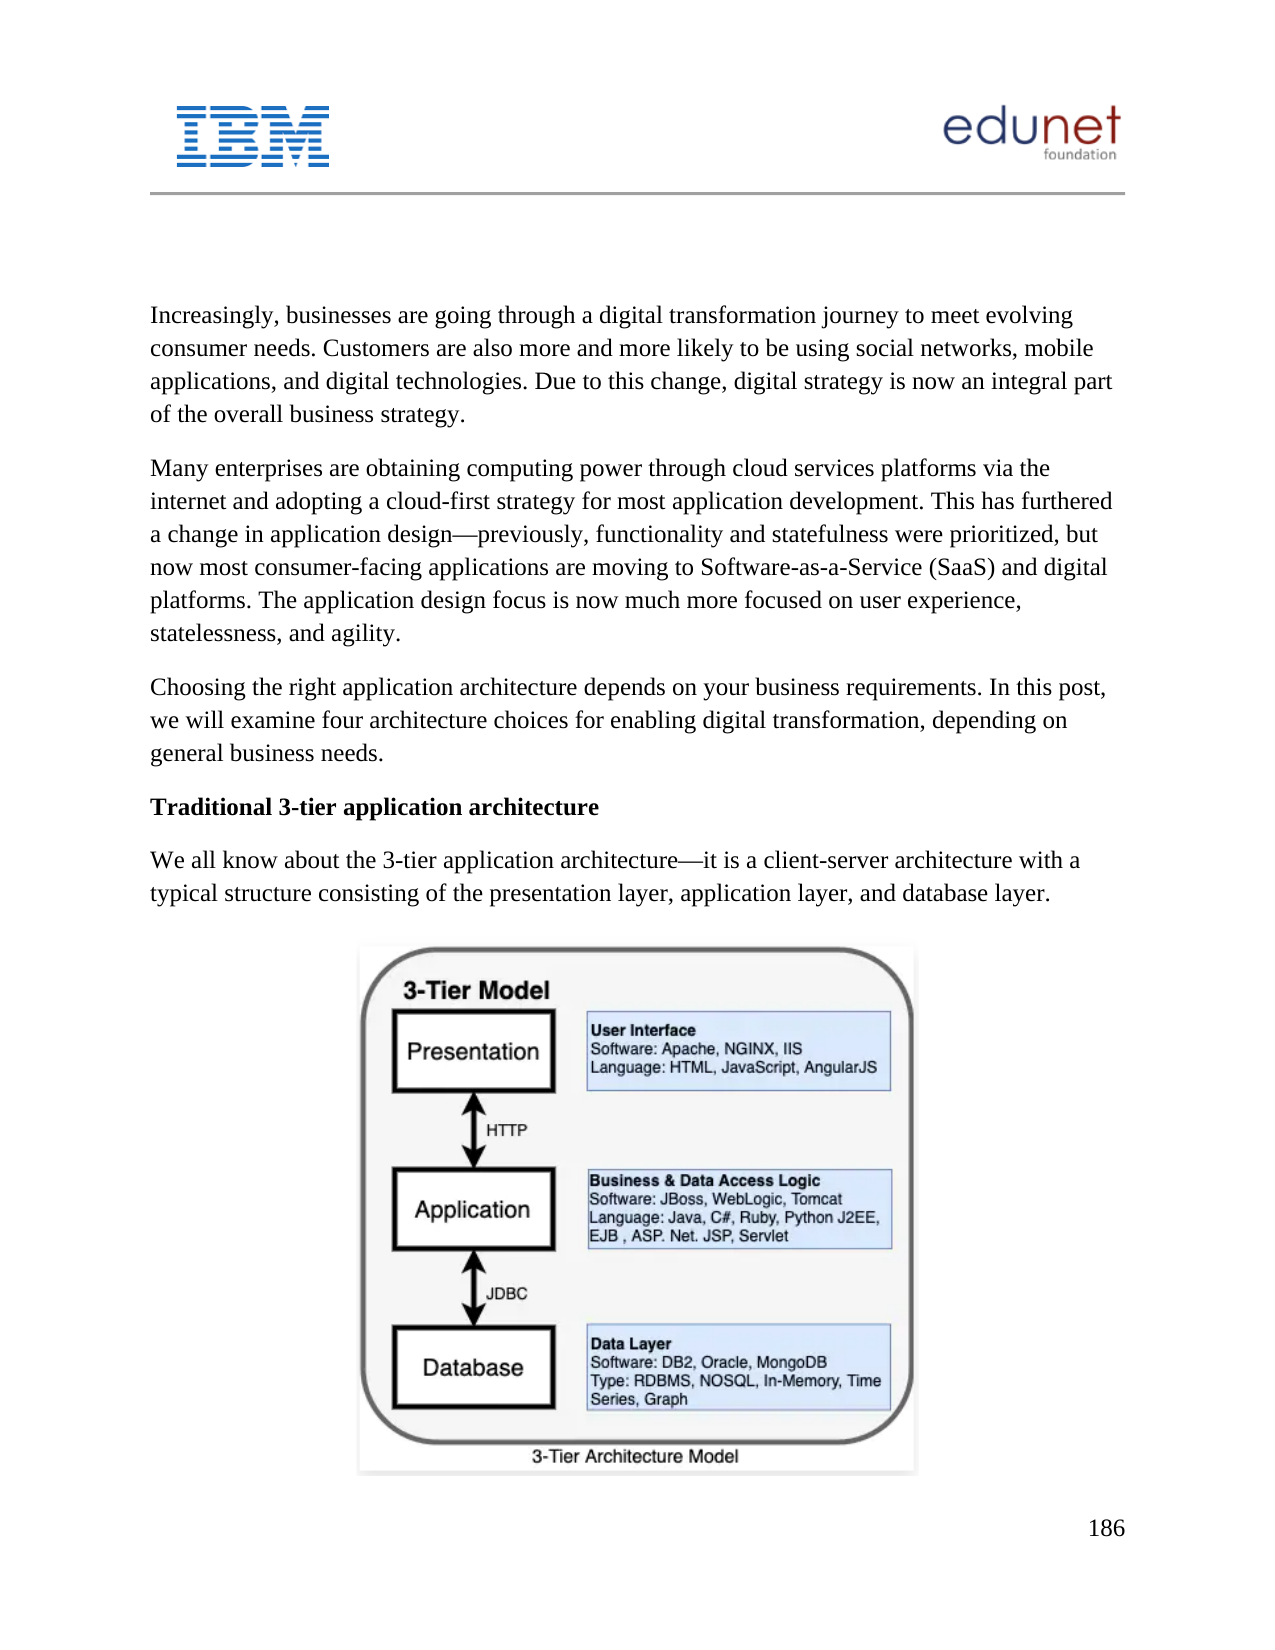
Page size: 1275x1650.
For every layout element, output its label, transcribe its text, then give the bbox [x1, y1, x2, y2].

text We all know about the 3-tier application architecture—it is a client-server architecture with a typical structure consisting of the presentation layer, application layer, and database layer. [150, 845, 1125, 907]
picture [356, 932, 919, 1476]
picture [176, 106, 329, 167]
picture [941, 95, 1125, 167]
text Increasingly, businesses are going through a digital transformation journey to meet evolving consumer needs. Customers are also more and more likely to be using social networks, mobile applications, and digital technologies. Due to this change, digital strategy is now an integral part of the overall business strategy. [150, 300, 1125, 428]
text Choosing the right application architecture depends on your business requirements. In this post, we will examine four architecture choices for enabling digital transformation, depending on general business needs. [150, 672, 1125, 766]
text Traditional 3-tier application architecture [150, 792, 1125, 820]
text Many enterprises are obtaining computing power through cloud services platforms via the internet and adopting a cloud-first strategy for most application development. This has furthered a change in application design—previously, functionality and statefulness were prioritized, but now most consumer-facing applications are moving to Software-as-a-Service (SaaS) and digital platforms. The application design focus is now much more focused on user experience, statelessness, and agility. [150, 453, 1125, 647]
